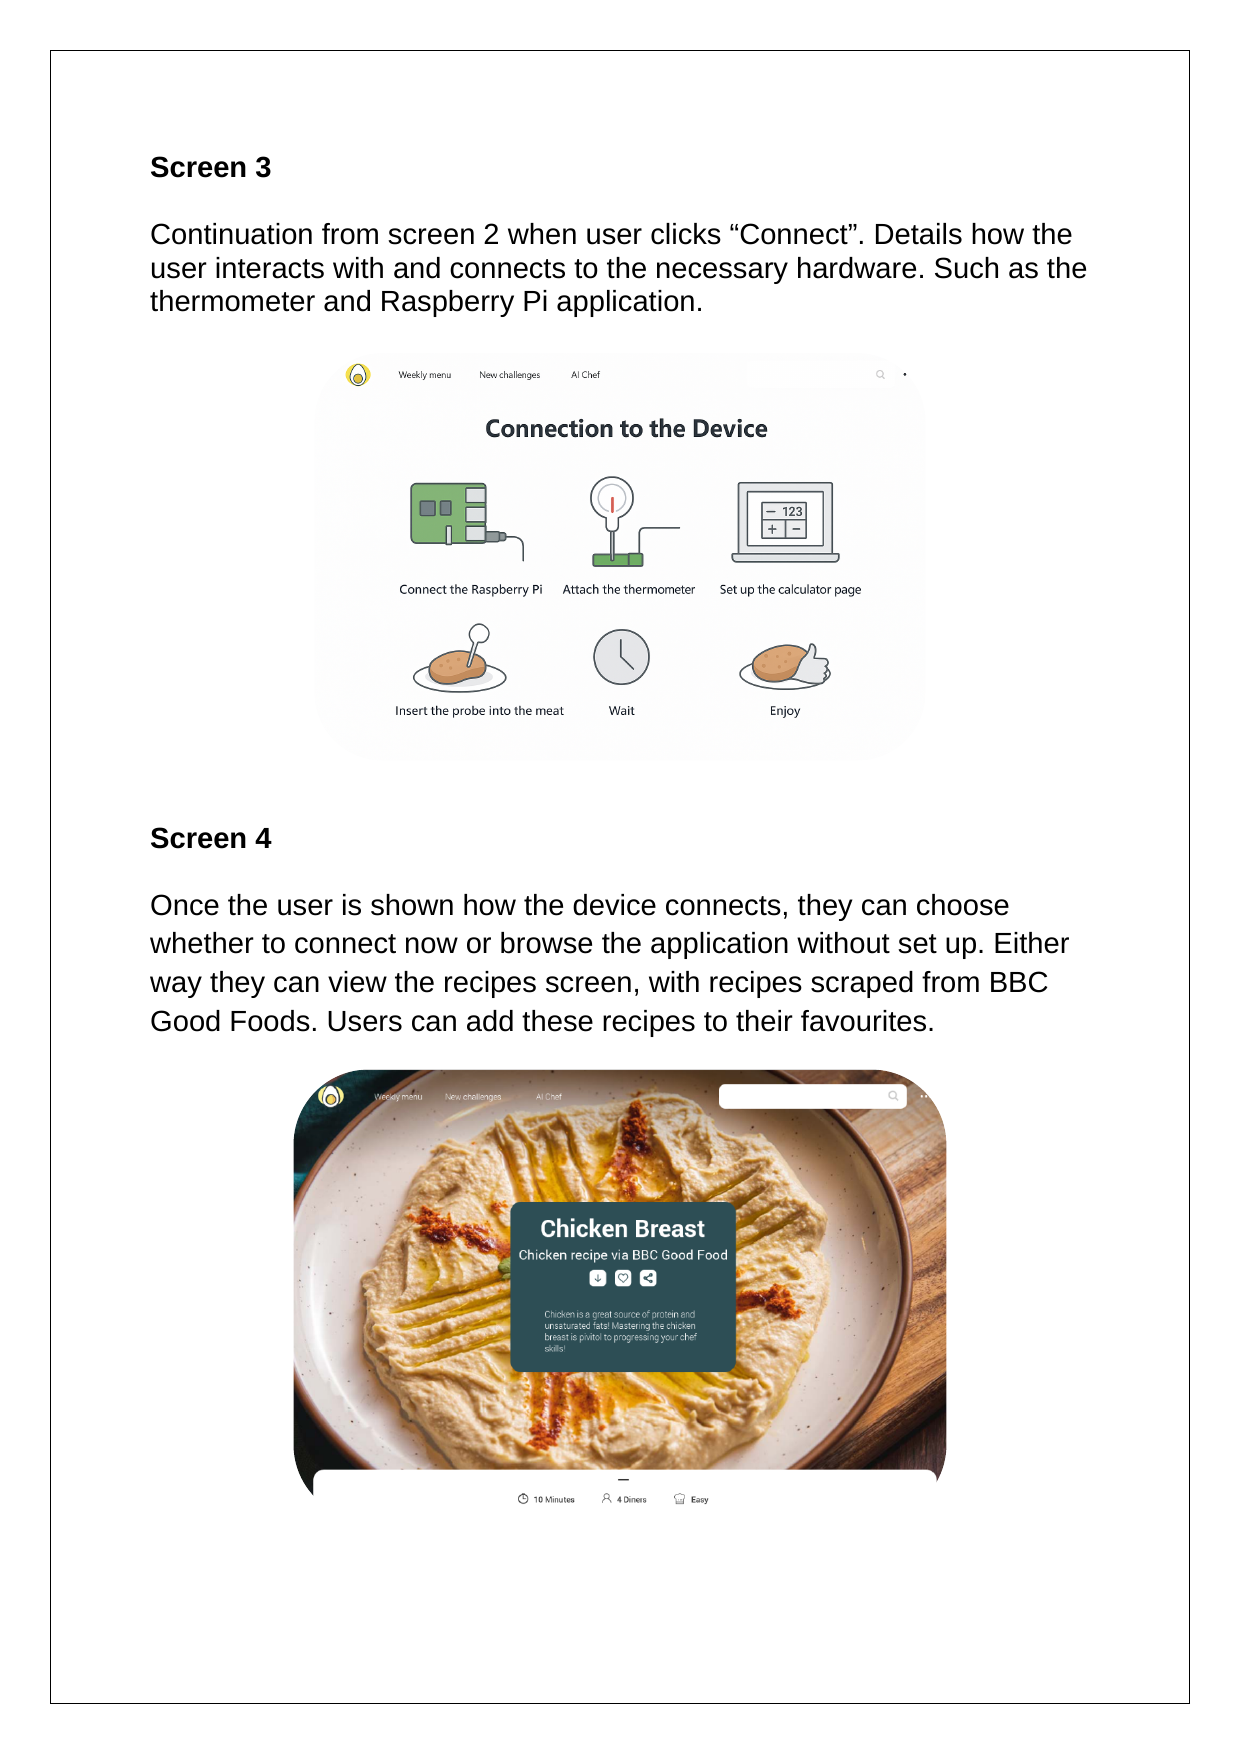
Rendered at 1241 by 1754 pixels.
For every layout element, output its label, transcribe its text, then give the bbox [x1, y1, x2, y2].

text Screen 4 [150, 821, 1090, 854]
picture [293, 1069, 947, 1520]
text Screen 3 [150, 150, 1090, 183]
text Once the user is shown how the device connects, they can choose whether to connect now or browse the application without set up. Either way they can view the recipes screen, with recipes scraped from BBC Good Foods. Users can add these recipes to their favourites. [150, 888, 1090, 1037]
text Continuation from screen 2 when user clicks “Connect”. Details how the user interacts with and connects to the necessary hardware. Such as the thermometer and Raspberry Pi application. [150, 217, 1090, 318]
picture [314, 353, 926, 761]
